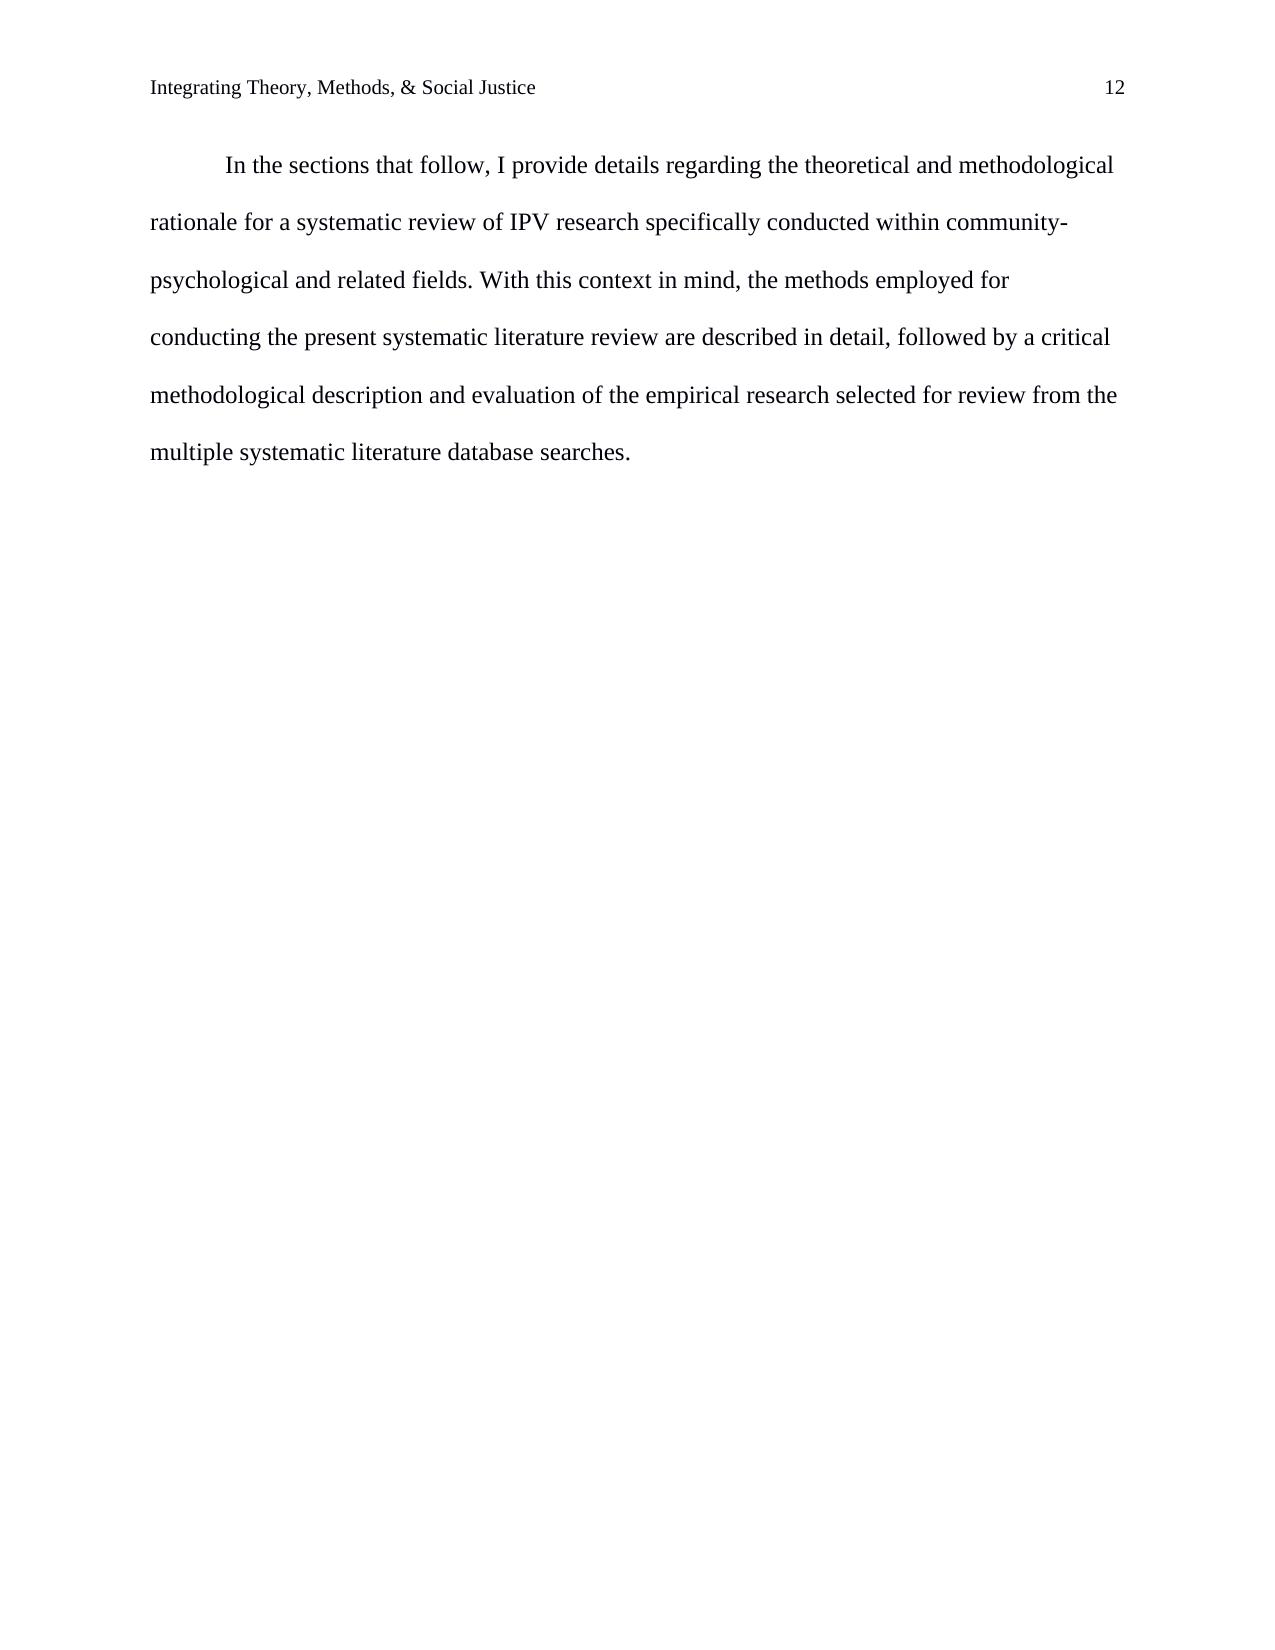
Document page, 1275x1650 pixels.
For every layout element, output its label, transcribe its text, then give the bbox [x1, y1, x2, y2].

text In the sections that follow, I provide details regarding the theoretical and methodological rationale for a systematic review of IPV research specifically conducted within community-psychological and related fields. With this context in mind, the methods employed for conducting the present systematic literature review are described in detail, followed by a critical methodological description and evaluation of the empirical research selected for review from the multiple systematic literature database searches. [150, 150, 1125, 466]
